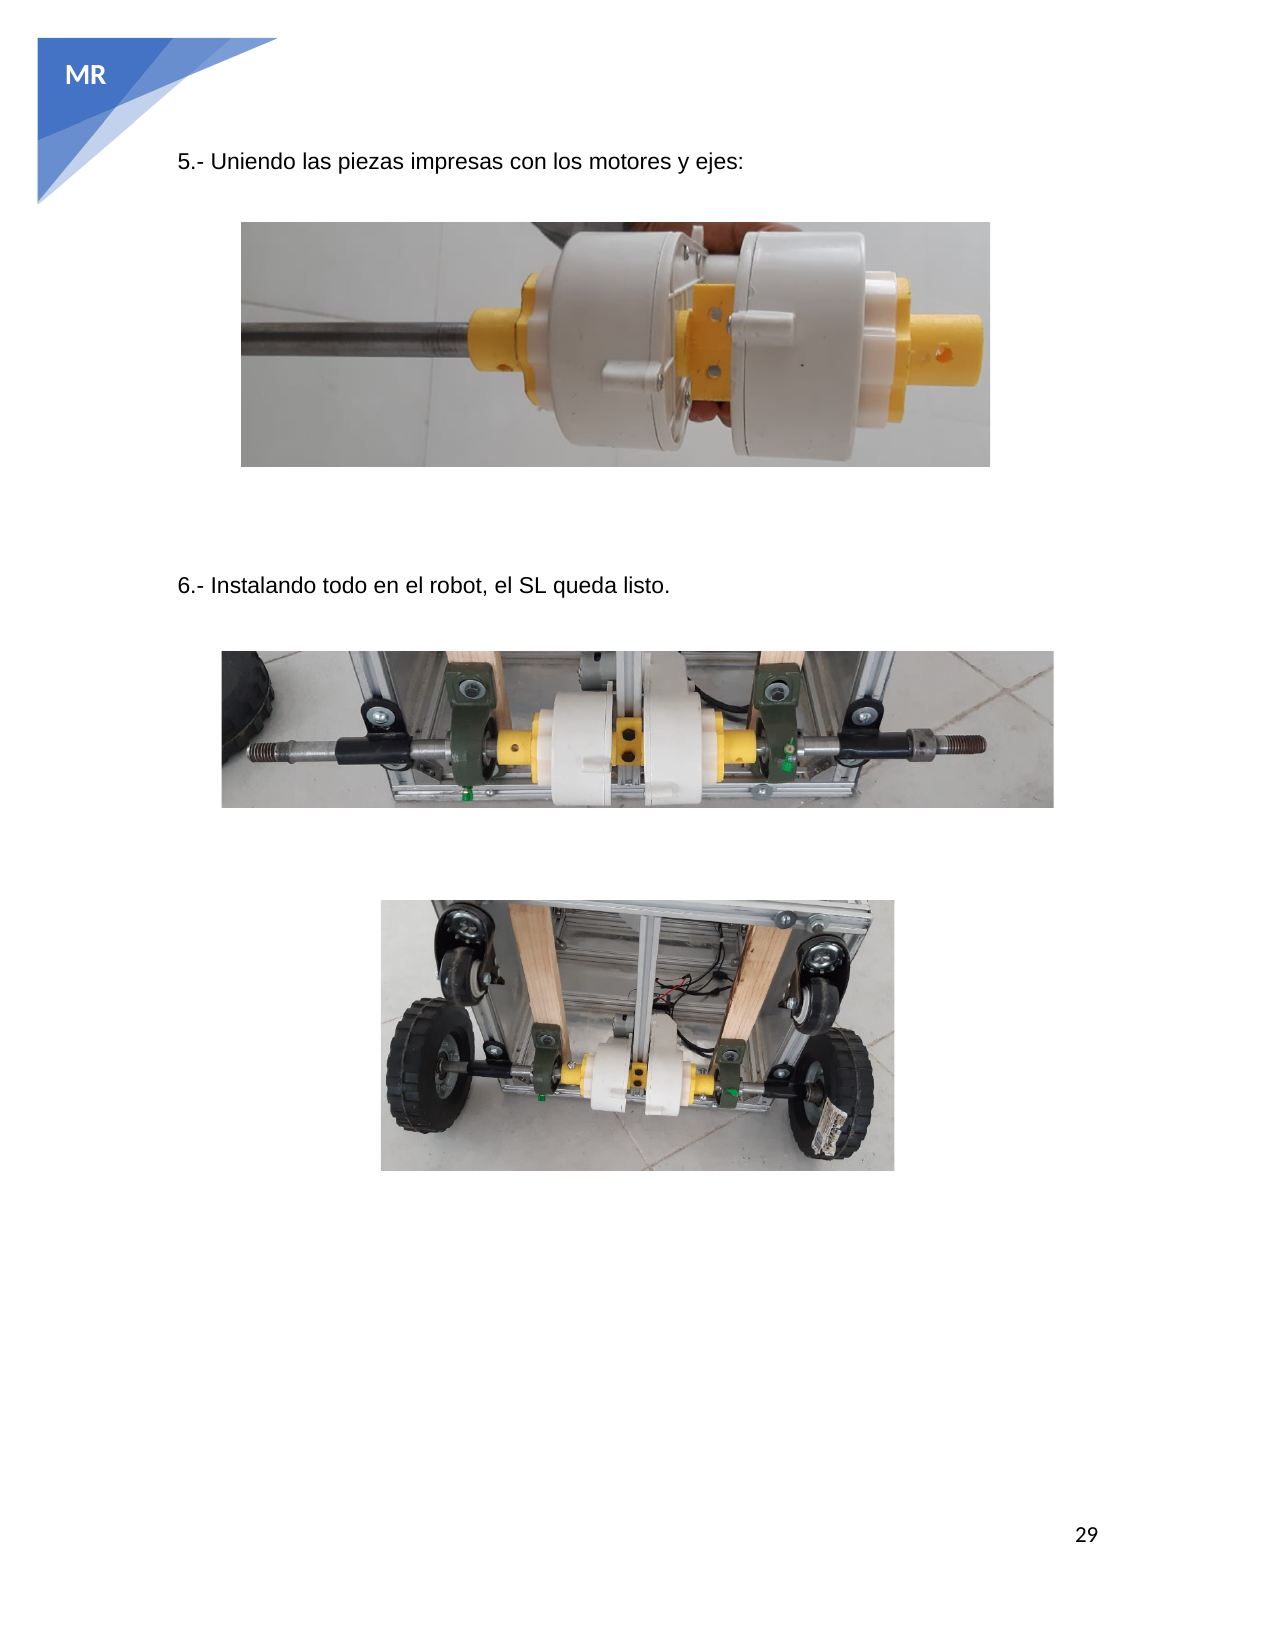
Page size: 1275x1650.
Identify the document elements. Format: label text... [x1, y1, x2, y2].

picture [37, 37, 279, 206]
text 6.- Instalando todo en el robot, el SL queda listo. [177, 572, 1098, 598]
picture [221, 651, 1054, 808]
picture [241, 222, 990, 467]
picture [380, 900, 895, 1171]
text 5.- Uniendo las piezas impresas con los motores y ejes: [177, 148, 1098, 174]
